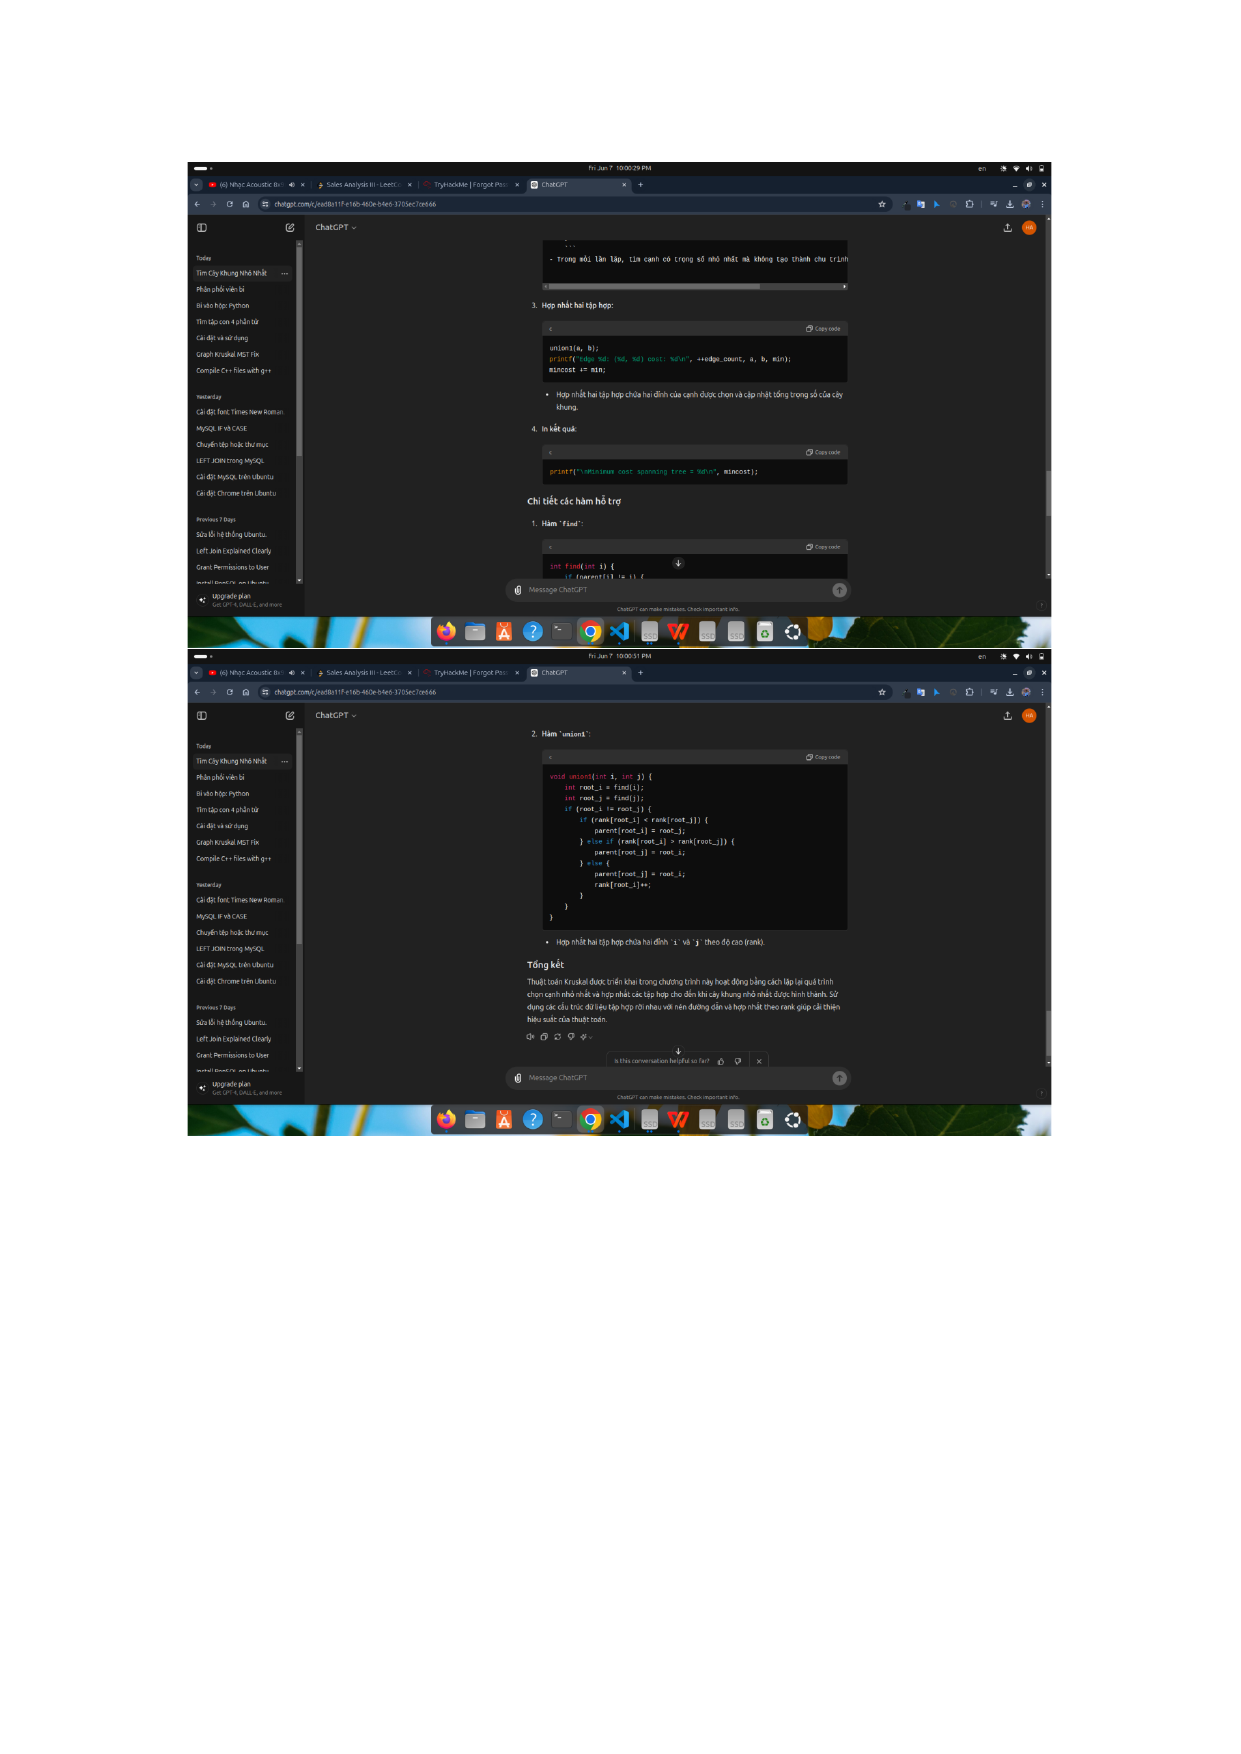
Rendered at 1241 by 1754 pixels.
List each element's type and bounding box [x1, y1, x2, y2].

picture [187, 649, 1052, 1136]
picture [187, 162, 1052, 648]
